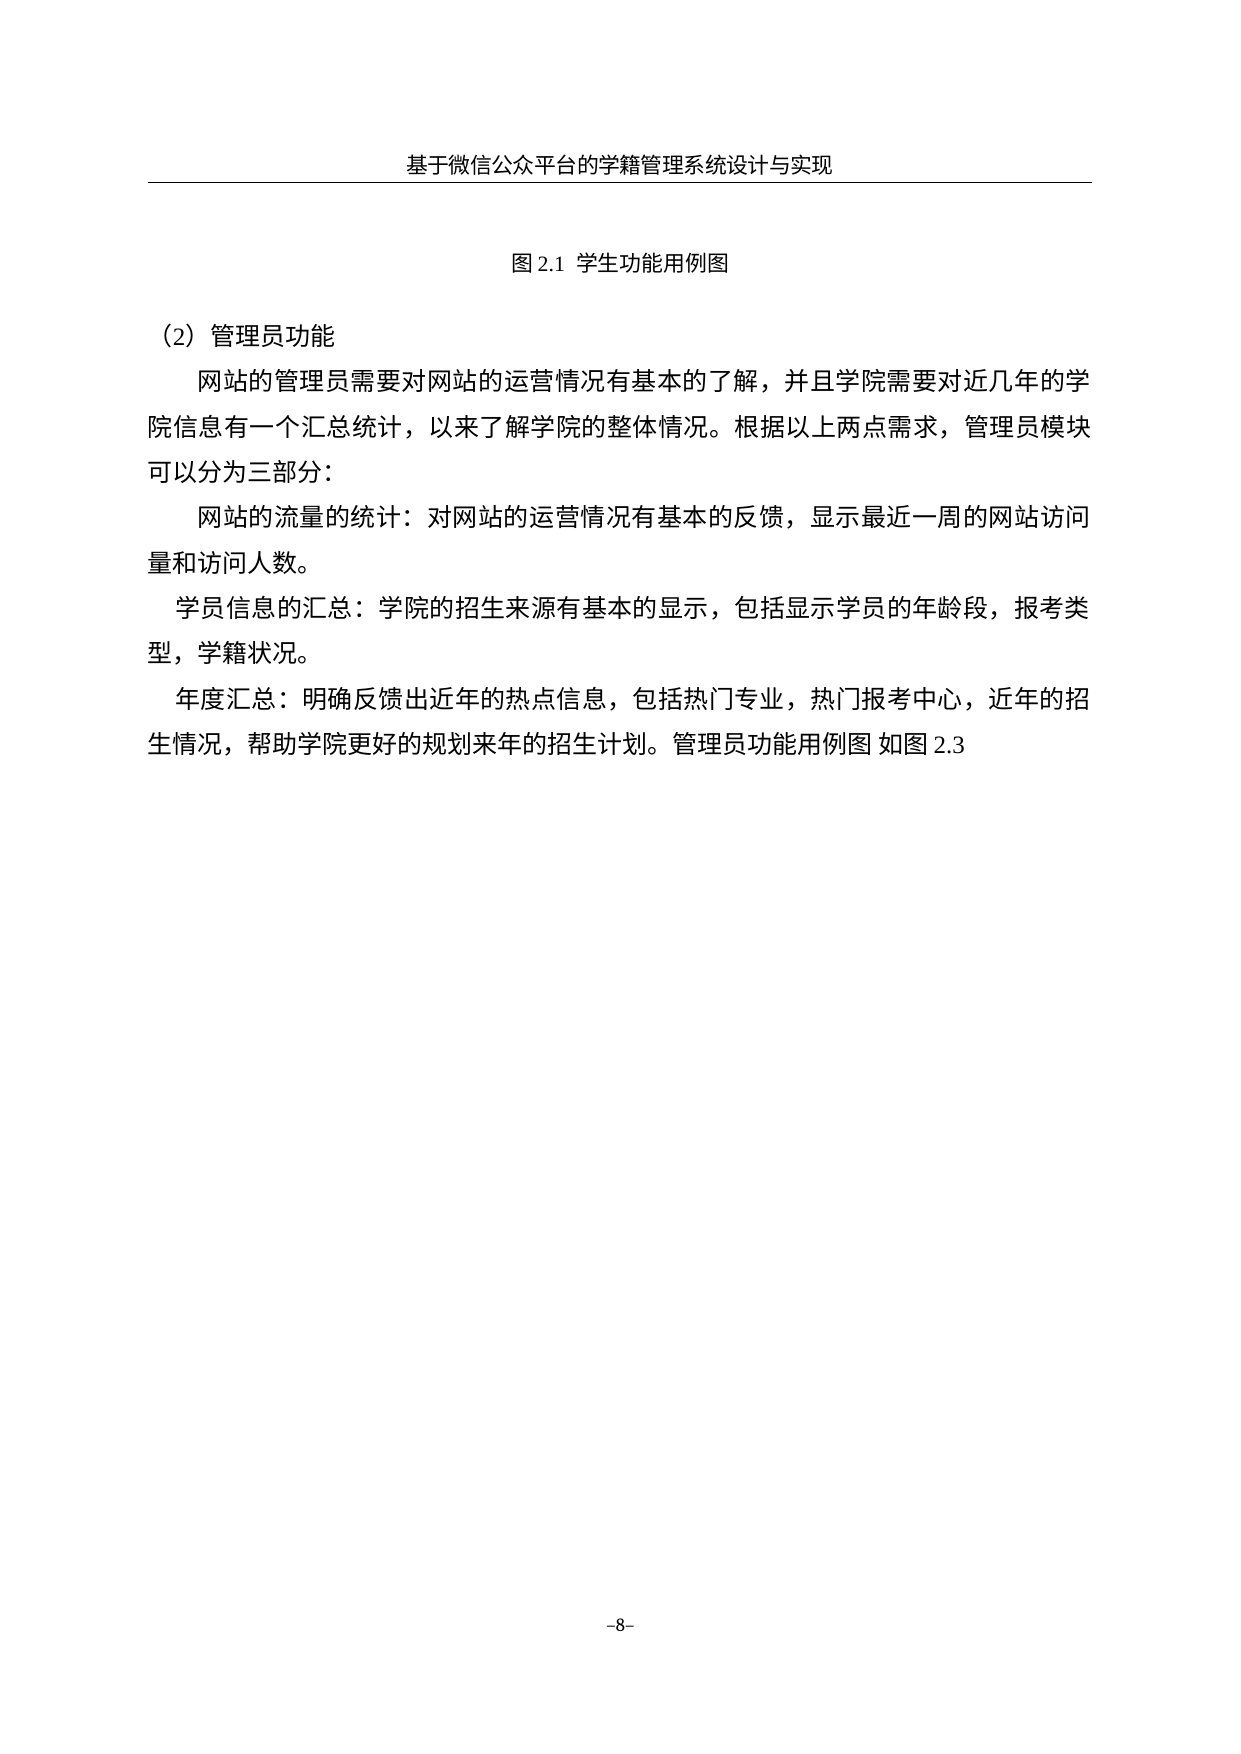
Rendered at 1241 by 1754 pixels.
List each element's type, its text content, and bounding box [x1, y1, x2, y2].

text 网站的管理员需要对网站的运营情况有基本的了解，并且学院需要对近几年的学院信息有一个汇总统计，以来了解学院的整体情况。根据以上两点需求，管理员模块可以分为三部分： [148, 362, 1092, 489]
text （2）管理员功能 [148, 317, 1092, 353]
text 图2.1 学生功能用例图 [148, 246, 1092, 277]
text 学员信息的汇总：学院的招生来源有基本的显示，包括显示学员的年龄段，报考类型，学籍状况。 [148, 588, 1092, 670]
text 年度汇总：明确反馈出近年的热点信息，包括热门专业，热门报考中心，近年的招生情况，帮助学院更好的规划来年的招生计划。管理员功能用例图 如图2.3 [148, 679, 1092, 761]
text 网站的流量的统计：对网站的运营情况有基本的反馈，显示最近一周的网站访问量和访问人数。 [148, 498, 1092, 579]
